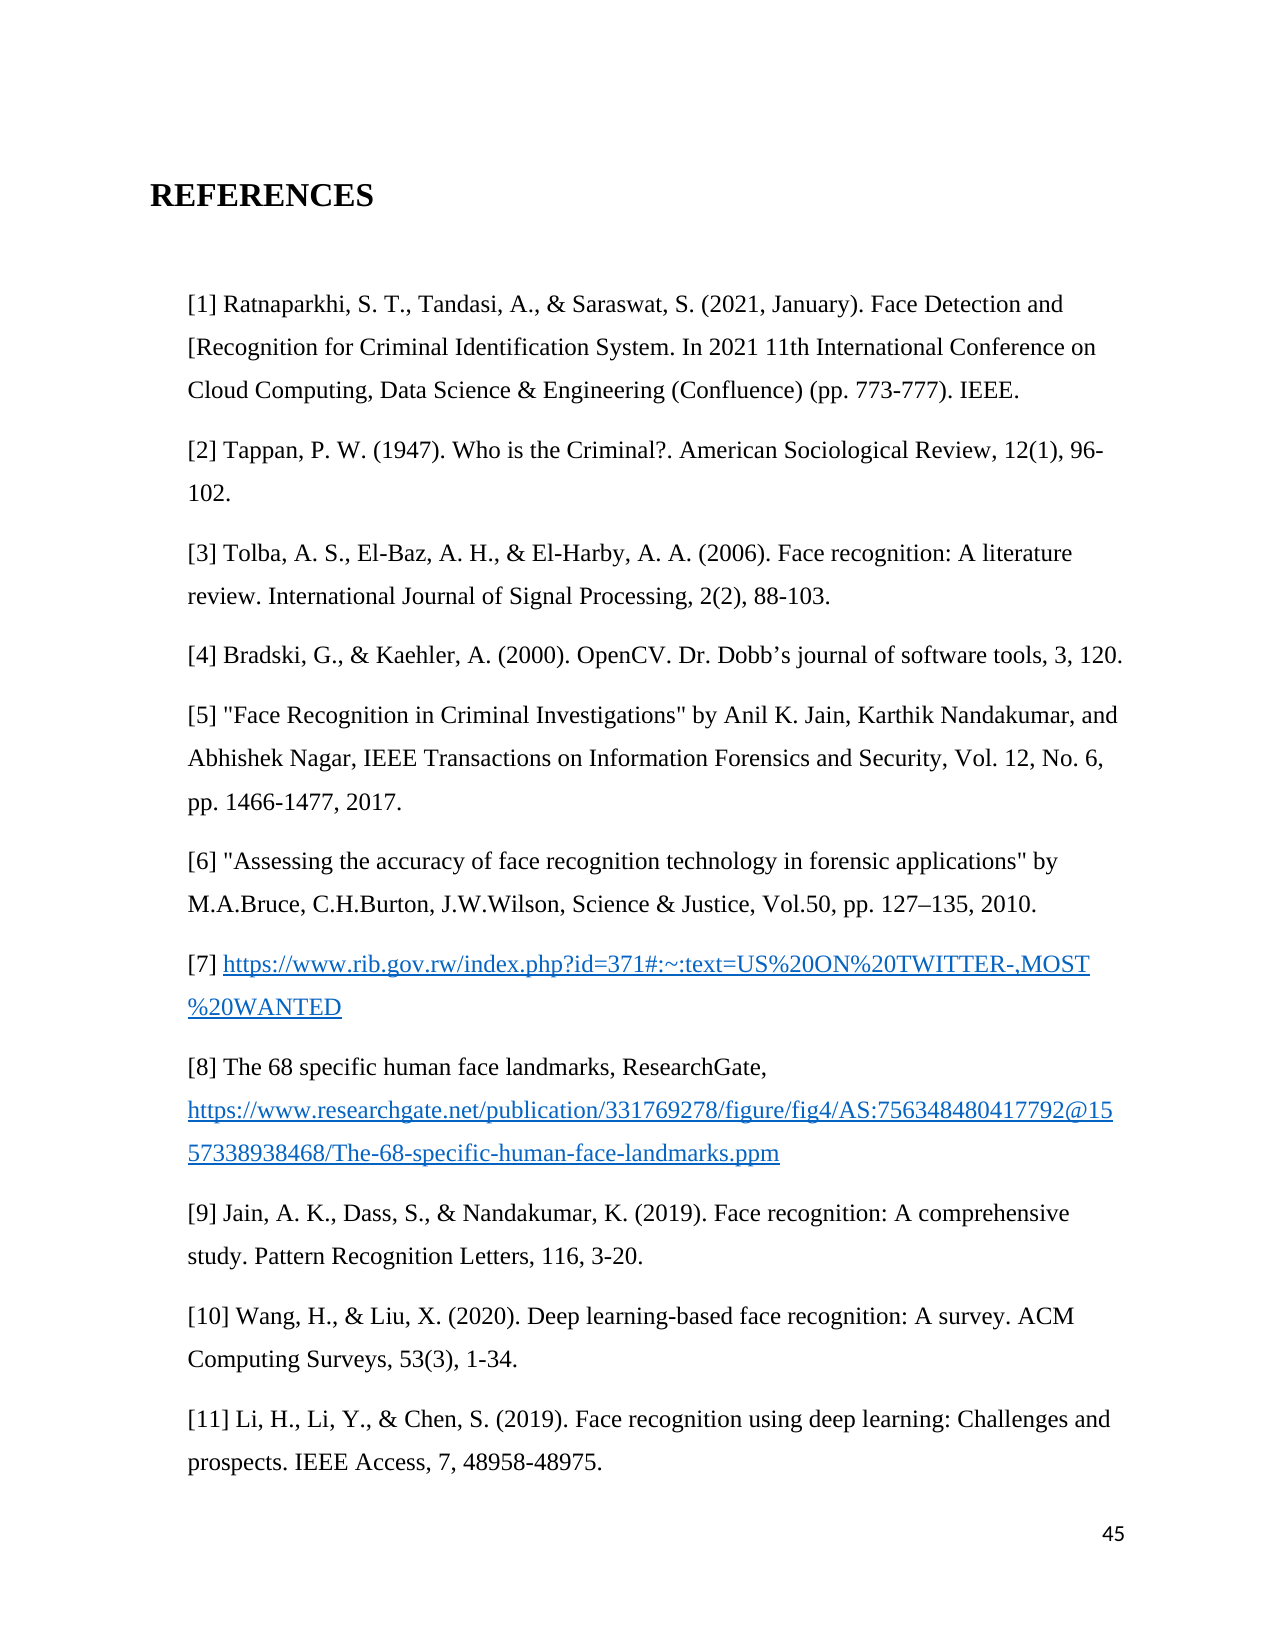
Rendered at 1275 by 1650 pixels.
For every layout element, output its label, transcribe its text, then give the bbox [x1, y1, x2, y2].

text [11] Li, H., Li, Y., & Chen, S. (2019). Face recognition using deep learning: Challenges and prospects. IEEE Access, 7, 48958-48975. [187, 1404, 1125, 1476]
text [9] Jain, A. K., Dass, S., & Nandakumar, K. (2019). Face recognition: A comprehensive study. Pattern Recognition Letters, 116, 3-20. [187, 1198, 1125, 1270]
text [8] The 68 specific human face landmarks, ResearchGate, https://www.researchgate.net/publication/331769278/figure/fig4/AS:756348480417792@1557338938468/The-68-specific-human-face-landmarks.ppm [187, 1052, 1125, 1167]
text [7] https://www.rib.gov.rw/index.php?id=371#:~:text=US%20ON%20TWITTER-,MOST%20WANTED [187, 949, 1125, 1021]
text [10] Wang, H., & Liu, X. (2020). Deep learning-based face recognition: A survey. ACM Computing Surveys, 53(3), 1-34. [187, 1301, 1125, 1373]
text [1] Ratnaparkhi, S. T., Tandasi, A., & Saraswat, S. (2021, January). Face Detection and [Recognition for Criminal Identification System. In 2021 11th International Conference on Cloud Computing, Data Science & Engineering (Confluence) (pp. 773-777). IEEE. [187, 289, 1125, 404]
text [2] Tappan, P. W. (1947). Who is the Criminal?. American Sociological Review, 12(1), 96-102. [187, 435, 1125, 507]
text [5] "Face Recognition in Criminal Investigations" by Anil K. Jain, Karthik Nandakumar, and Abhishek Nagar, IEEE Transactions on Information Forensics and Security, Vol. 12, No. 6, pp. 1466-1477, 2017. [187, 700, 1125, 815]
text [6] "Assessing the accuracy of face recognition technology in forensic applications" by M.A.Bruce, C.H.Burton, J.W.Wilson, Science & Justice, Vol.50, pp. 127–135, 2010. [187, 846, 1125, 918]
text [4] Bradski, G., & Kaehler, A. (2000). OpenCV. Dr. Dobb’s journal of software tools, 3, 120. [187, 641, 1125, 669]
subtitle REFERENCES [150, 175, 1125, 213]
text [3] Tolba, A. S., El-Baz, A. H., & El-Harby, A. A. (2006). Face recognition: A literature review. International Journal of Signal Processing, 2(2), 88-103. [187, 538, 1125, 609]
